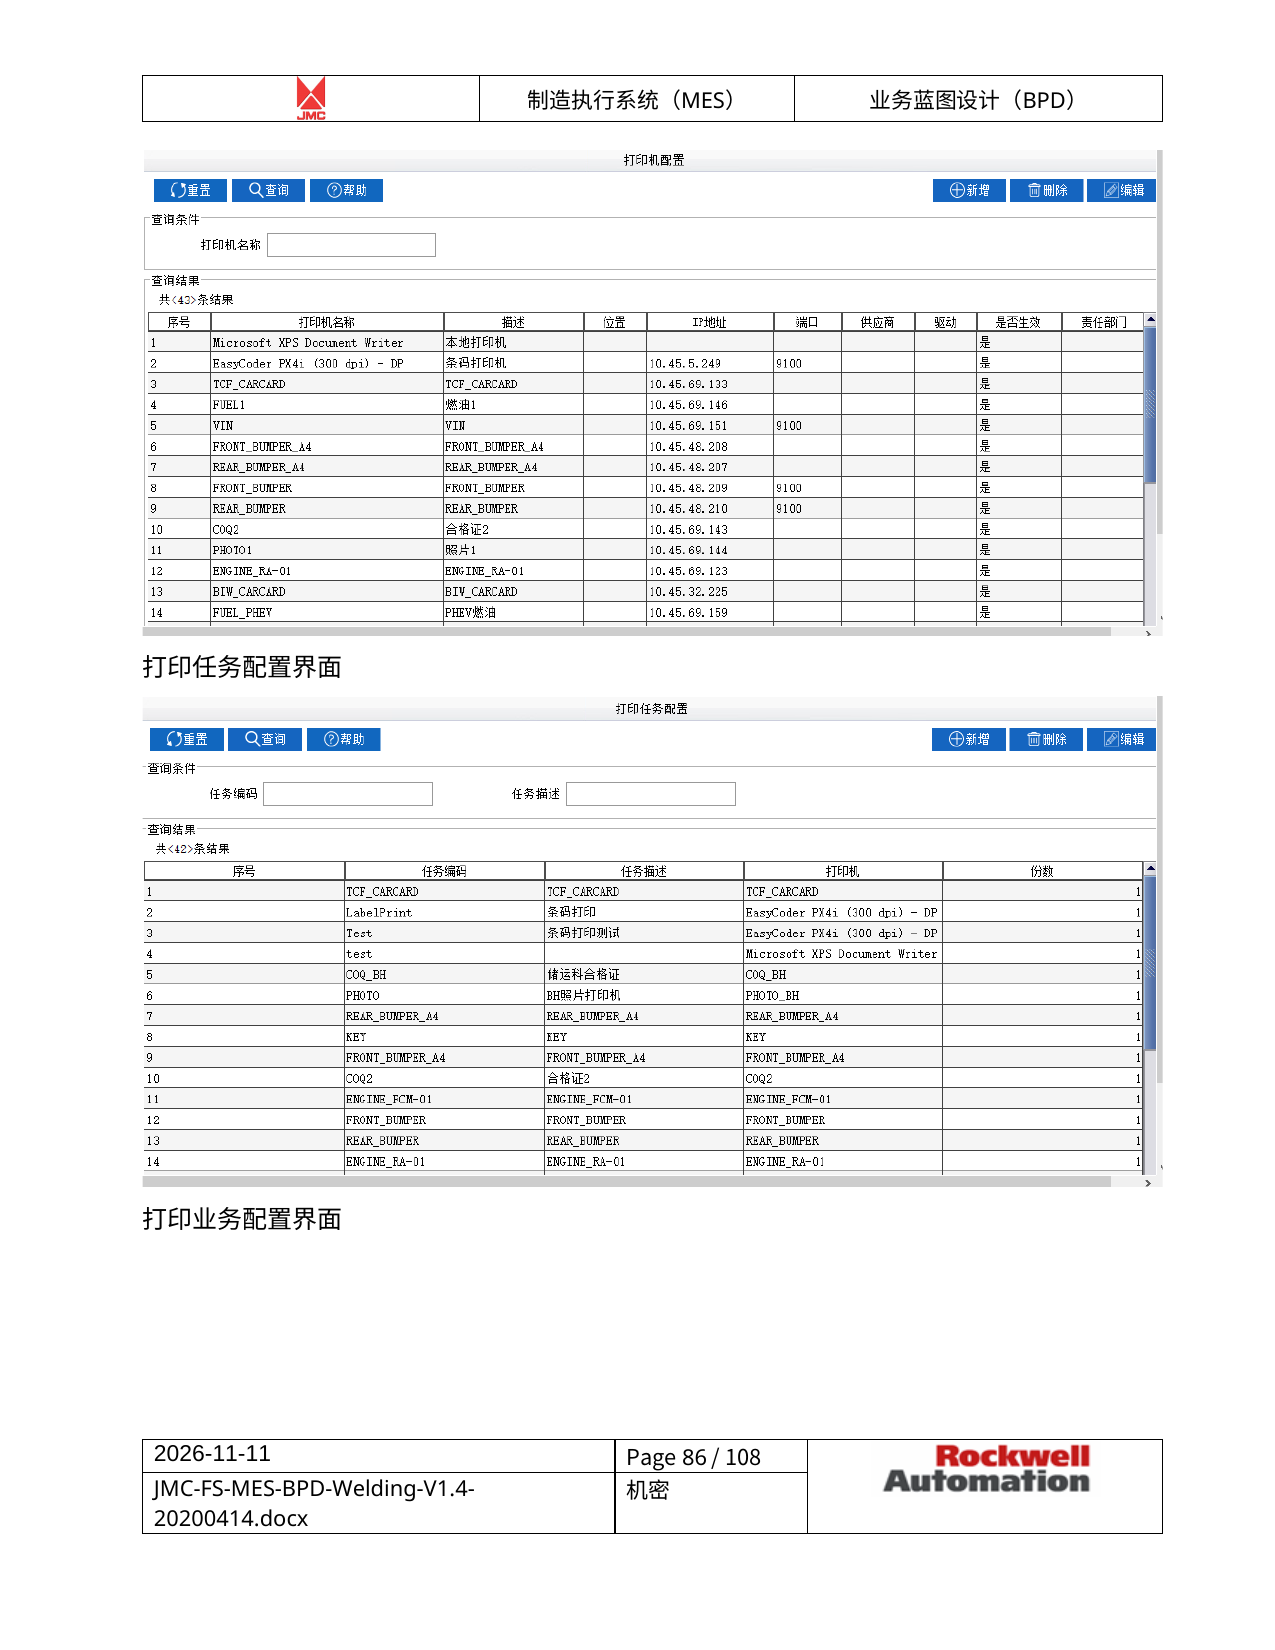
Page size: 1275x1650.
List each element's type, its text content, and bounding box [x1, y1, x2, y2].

picture [296, 76, 326, 121]
text 打印业务配置界面 [142, 1199, 1162, 1236]
picture [142, 150, 1163, 636]
picture [868, 1440, 1101, 1497]
picture [142, 696, 1163, 1187]
text 打印任务配置界面 [142, 648, 1162, 684]
